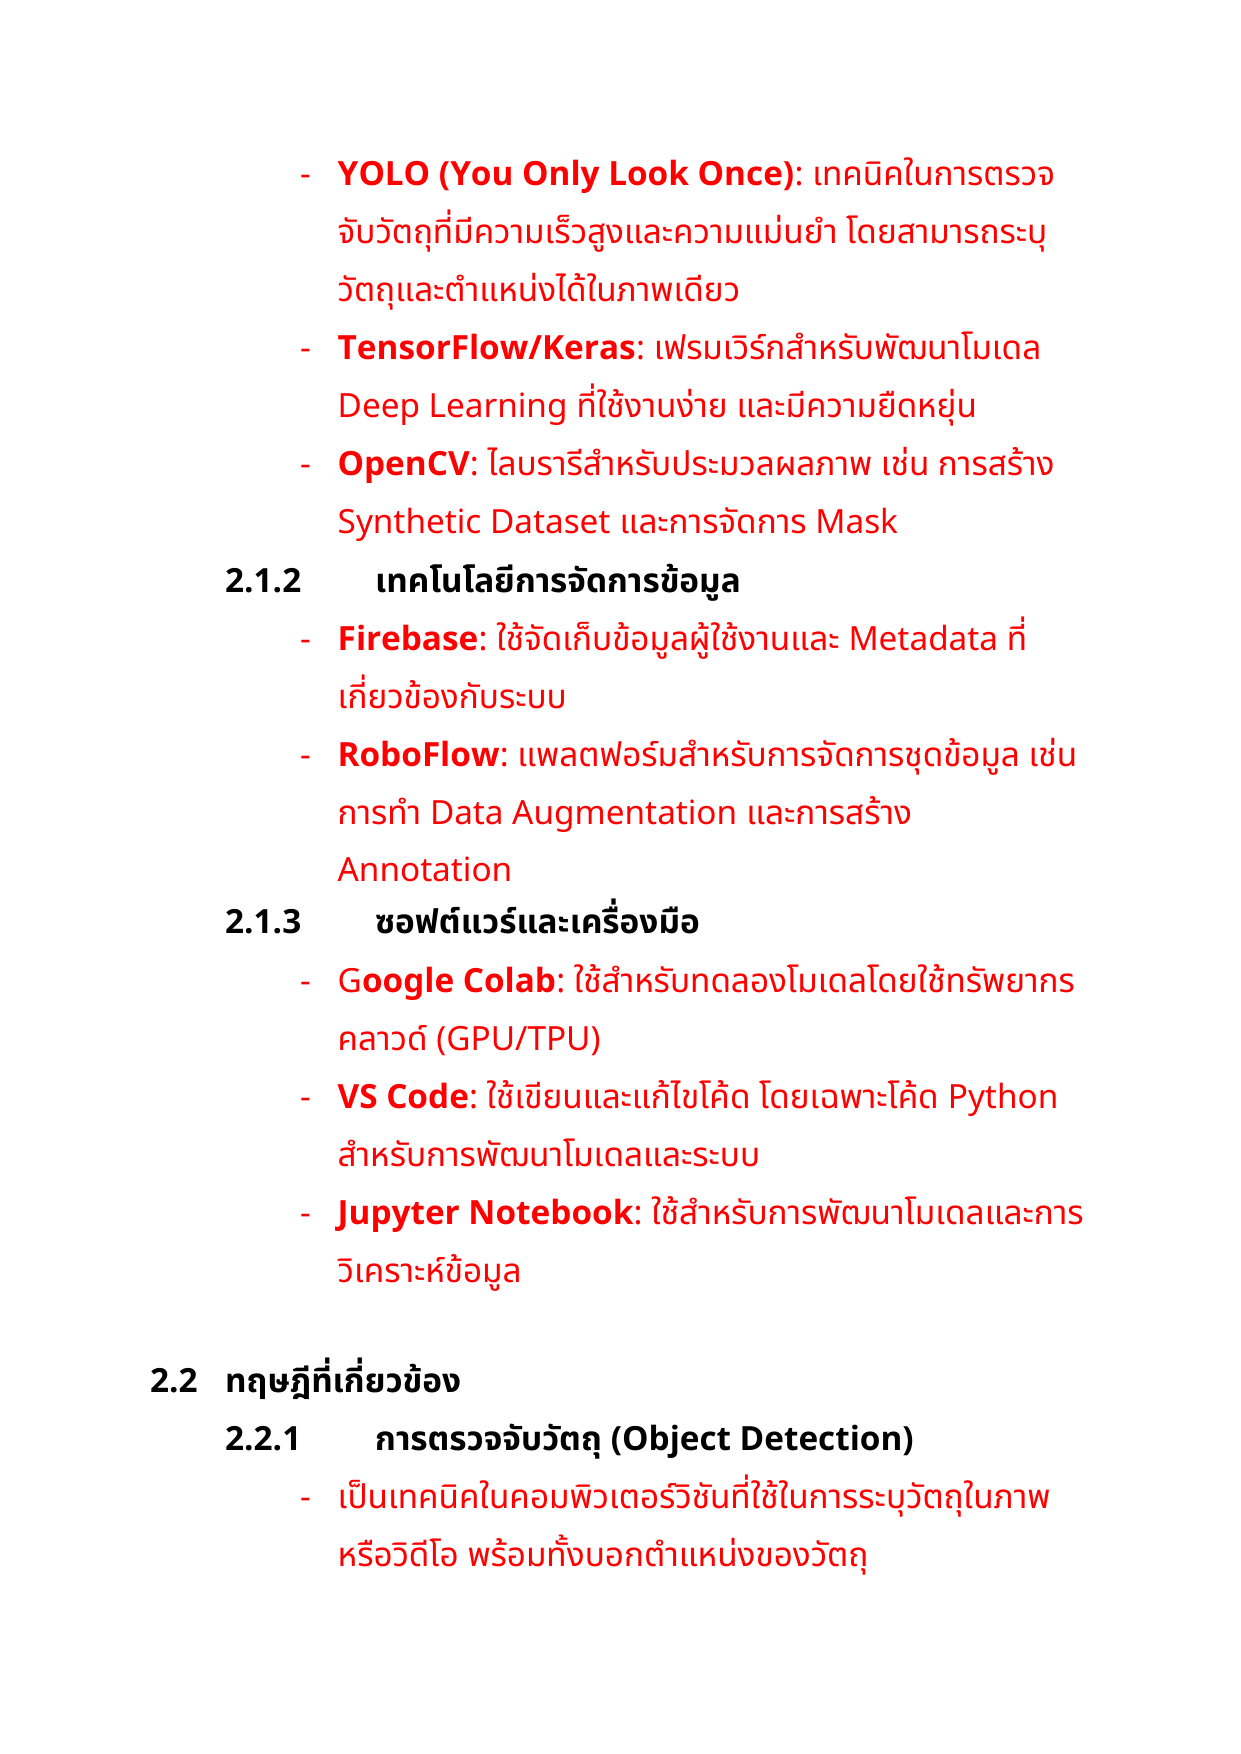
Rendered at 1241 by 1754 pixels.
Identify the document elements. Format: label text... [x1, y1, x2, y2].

list RoboFlow: แพลตฟอร์มสำหรับการจัดการชุดข้อมูล เช่น การทำ Data Augmentation และการสร้าง Annotation [300, 731, 1090, 892]
list เป็นเทคนิคในคอมพิวเตอร์วิชันที่ใช้ในการระบุวัตถุในภาพหรือวิดีโอ พร้อมทั้งบอกตำแหน่งของวัตถุ [300, 1473, 1090, 1582]
list Google Colab: ใช้สำหรับทดลองโมเดลโดยใช้ทรัพยากรคลาวด์ (GPU/TPU) [300, 956, 1090, 1065]
text 2.1.3 ซอฟต์แวร์และเครื่องมือ [225, 898, 1090, 949]
text 2.2 ทฤษฎีที่เกี่ยวข้อง 2.2.1 การตรวจจับวัตถุ (Object Detection) [150, 1357, 1090, 1466]
list Firebase: ใช้จัดเก็บข้อมูลผู้ใช้งานและ Metadata ที่เกี่ยวข้องกับระบบ [300, 614, 1090, 723]
list VS Code: ใช้เขียนและแก้ไขโค้ด โดยเฉพาะโค้ด Python สำหรับการพัฒนาโมเดลและระบบ [300, 1073, 1090, 1181]
list Jupyter Notebook: ใช้สำหรับการพัฒนาโมเดลและการวิเคราะห์ข้อมูล [300, 1189, 1090, 1297]
list TensorFlow/Keras: เฟรมเวิร์กสำหรับพัฒนาโมเดล Deep Learning ที่ใช้งานง่าย และมีความยืดหยุ่น [300, 324, 1090, 433]
list YOLO (You Only Look Once): เทคนิคในการตรวจจับวัตถุที่มีความเร็วสูงและความแม่นยำ โดยสามารถระบุวัตถุและตำแหน่งได้ในภาพเดียว [300, 150, 1090, 316]
list OpenCV: ไลบรารีสำหรับประมวลผลภาพ เช่น การสร้าง Synthetic Dataset และการจัดการ Mask [300, 440, 1090, 549]
text 2.1.2 เทคโนโลยีการจัดการข้อมูล [225, 556, 1090, 607]
